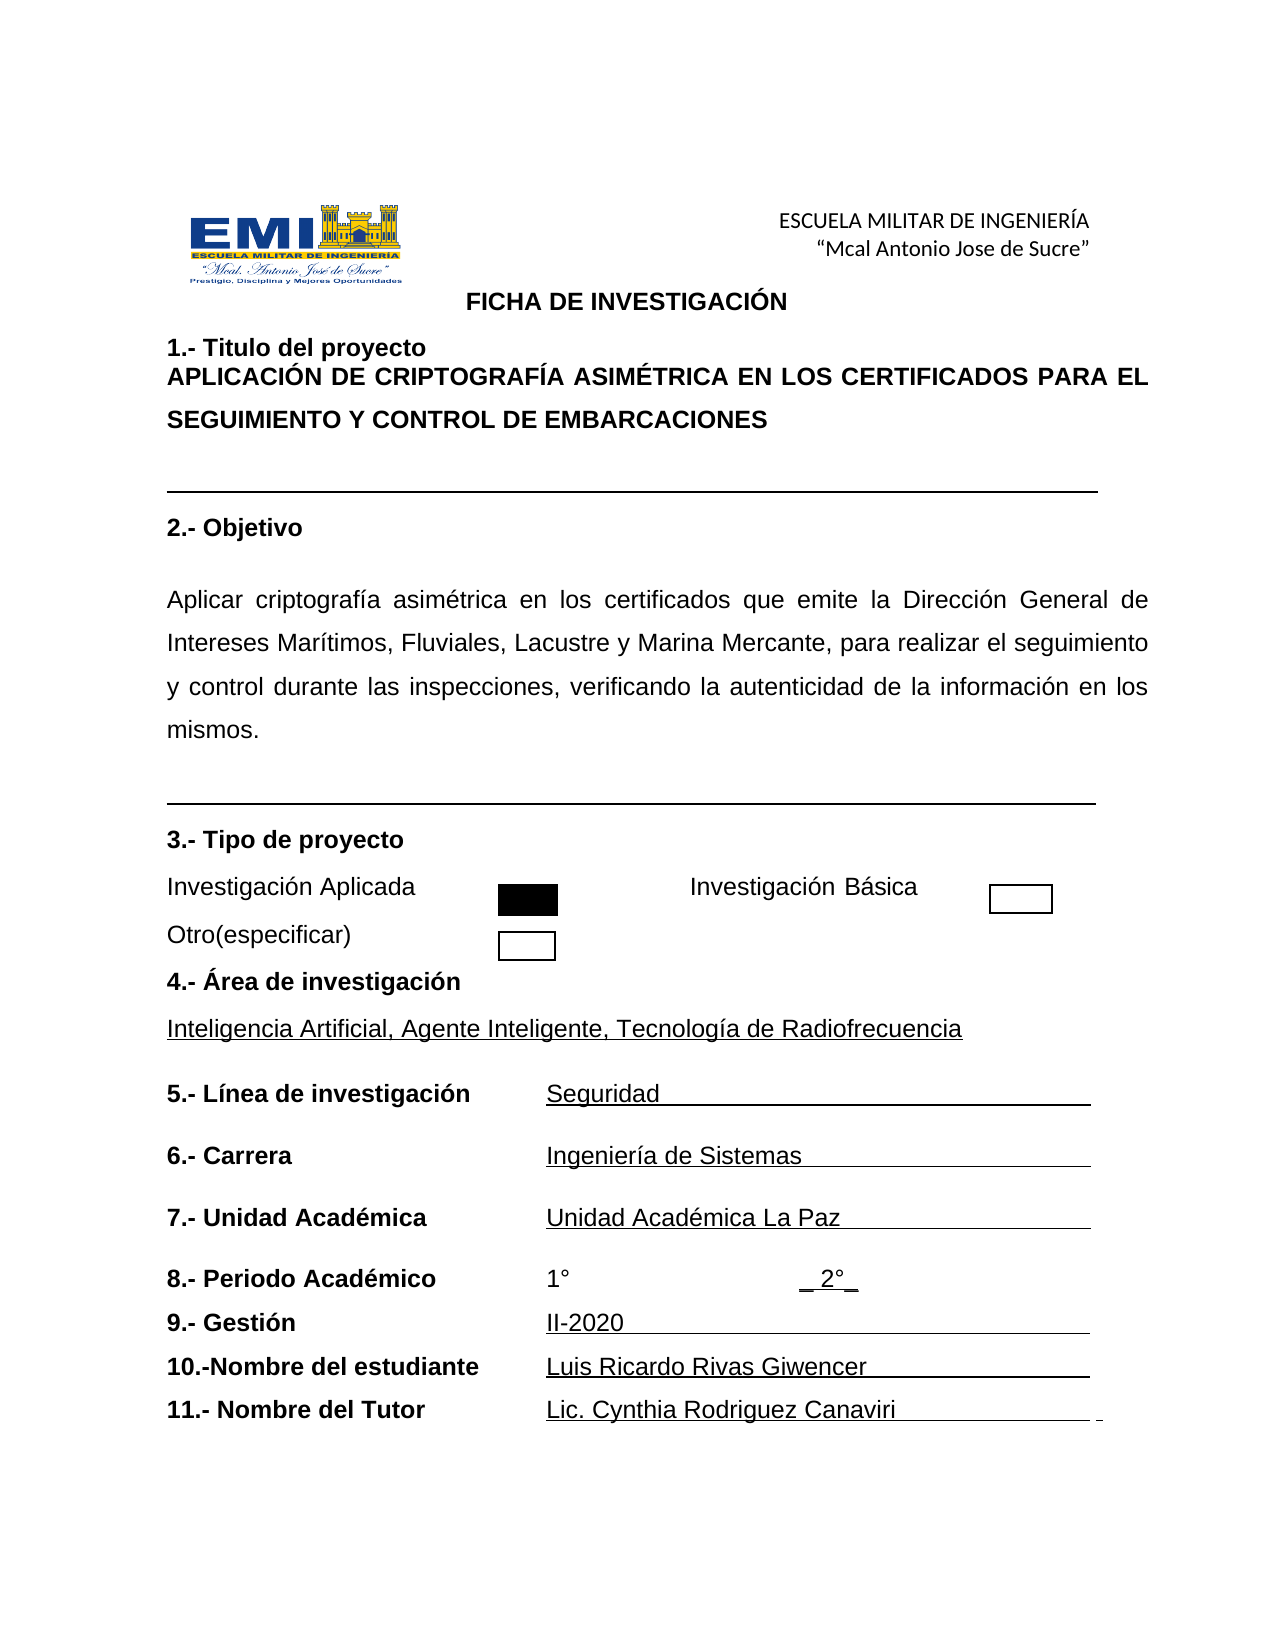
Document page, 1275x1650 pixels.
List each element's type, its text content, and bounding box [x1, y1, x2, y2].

text Aplicar criptografía asimétrica en los certificados que emite la Dirección General de Intereses Marítimos, Fluviales, Lacustre y Marina Mercante, para realizar el seguimiento y control durante las inspecciones, verificando la autenticidad de la información en los mismos. [167, 585, 1150, 743]
text 4.- Área de investigación [167, 967, 1150, 996]
text 8.- Periodo Académico 1° _ 2°_ [167, 1264, 1095, 1293]
text Inteligencia Artificial, Agente Inteligente, Tecnología de Radiofrecuencia [167, 1014, 1095, 1043]
text 5.- Línea de investigación Seguridad [167, 1079, 1095, 1108]
text Investigación Aplicada Investigación Básica Otro(especificar) [167, 872, 917, 948]
text 7.- Unidad Académica Unidad Académica La Paz [167, 1202, 1095, 1231]
text 6.- Carrera Ingeniería de Sistemas [167, 1141, 1095, 1170]
text 10.-Nombre del estudiante Luis Ricardo Rivas Giwencer 11.- Nombre del Tutor Lic. Cynthia Rodriguez Canaviri [167, 1352, 1098, 1423]
text ESCUELA MILITAR DE INGENIERÍA [466, 206, 1090, 234]
text “Mcal Antonio Jose de Sucre” [687, 234, 1090, 262]
text 1.- Titulo del proyecto [167, 333, 441, 362]
picture [190, 205, 402, 284]
text 3.- Tipo de proyecto [167, 825, 1150, 854]
text FICHA DE INVESTIGACIÓN [466, 287, 1150, 316]
text APLICACIÓN DE CRIPTOGRAFÍA ASIMÉTRICA EN LOS CERTIFICADOS PARA EL SEGUIMIENTO Y CONTROL DE EMBARCACIONES [167, 362, 1150, 434]
text 9.- Gestión II-2020 [167, 1308, 1098, 1337]
text 2.- Objetivo [167, 513, 1150, 542]
